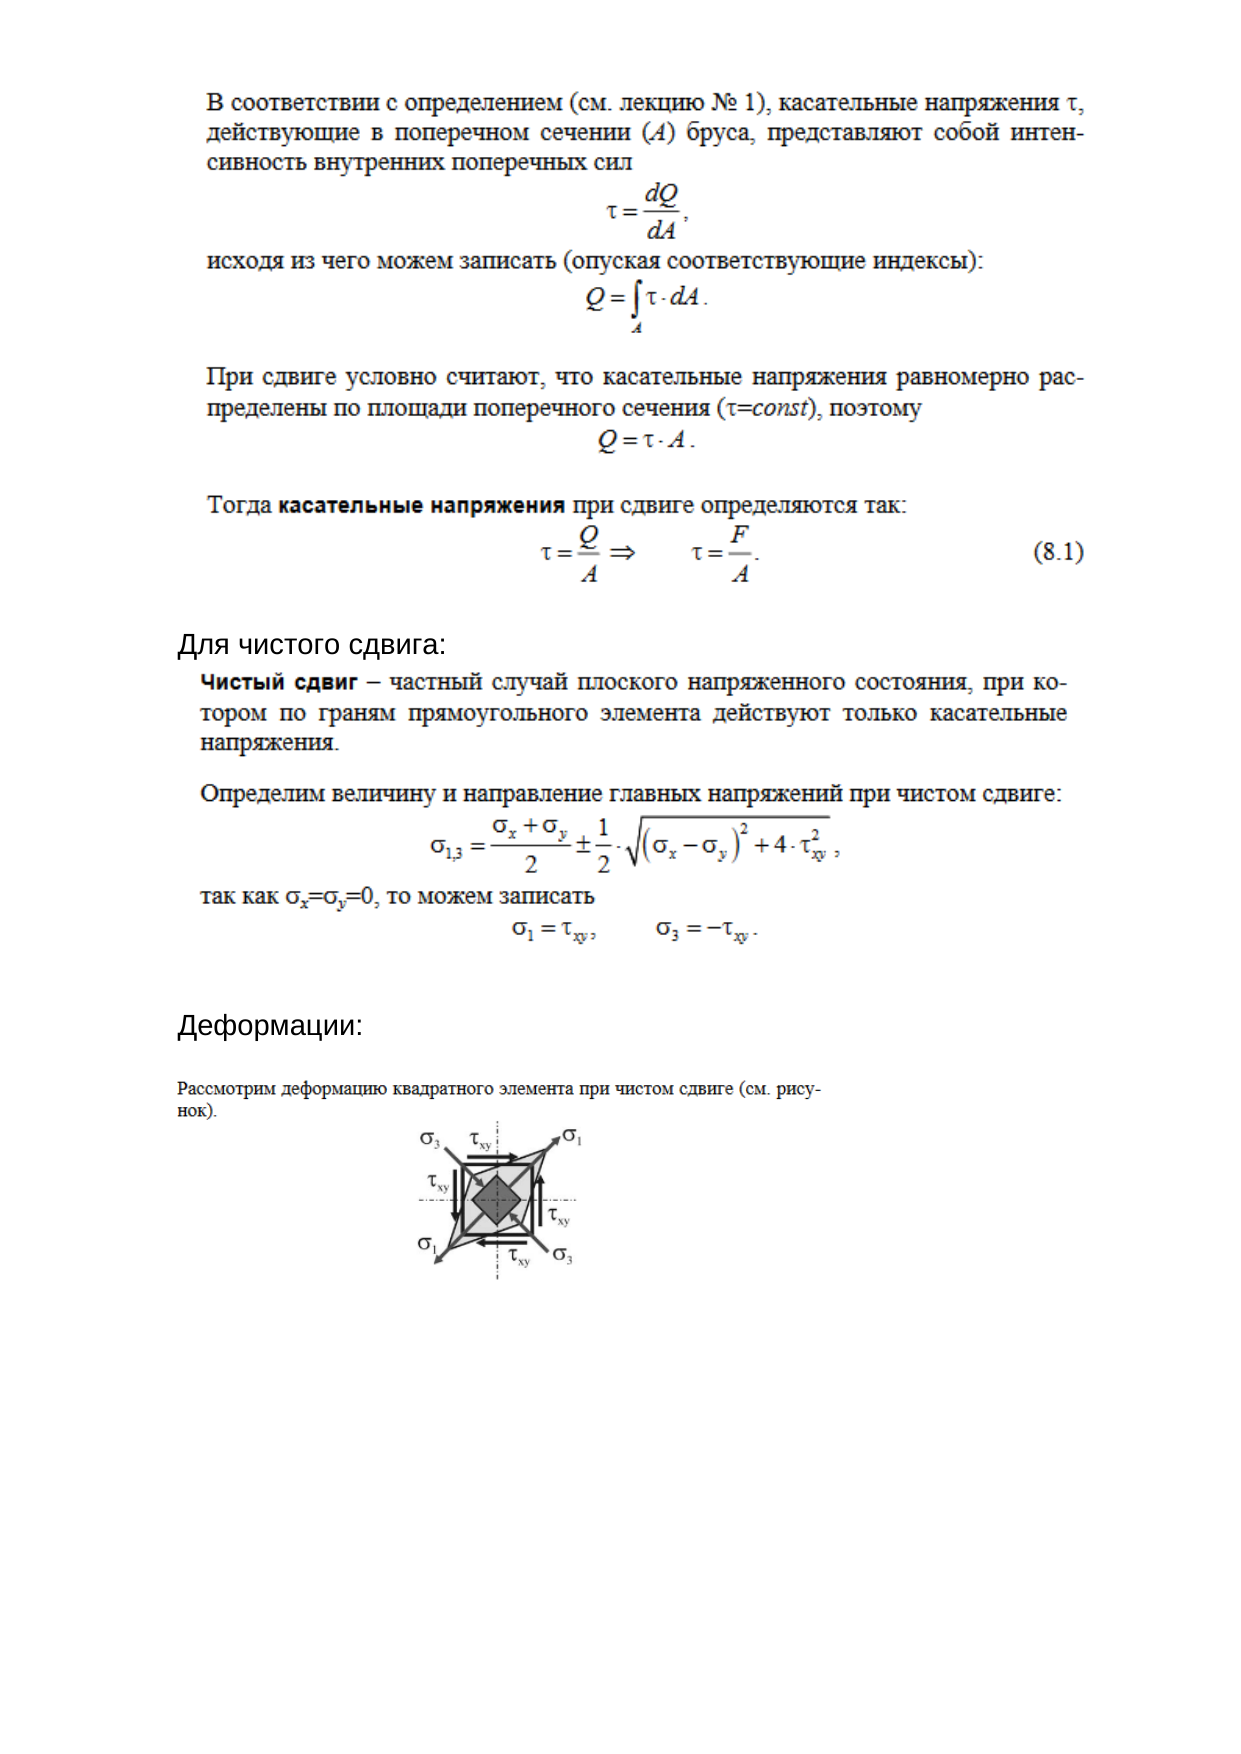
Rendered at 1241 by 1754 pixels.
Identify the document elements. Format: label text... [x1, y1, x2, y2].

picture [177, 73, 1115, 593]
text Для чистого сдвига: [177, 627, 1152, 661]
picture [177, 665, 1118, 966]
text Деформации: [177, 1008, 1152, 1042]
picture [177, 1077, 854, 1283]
